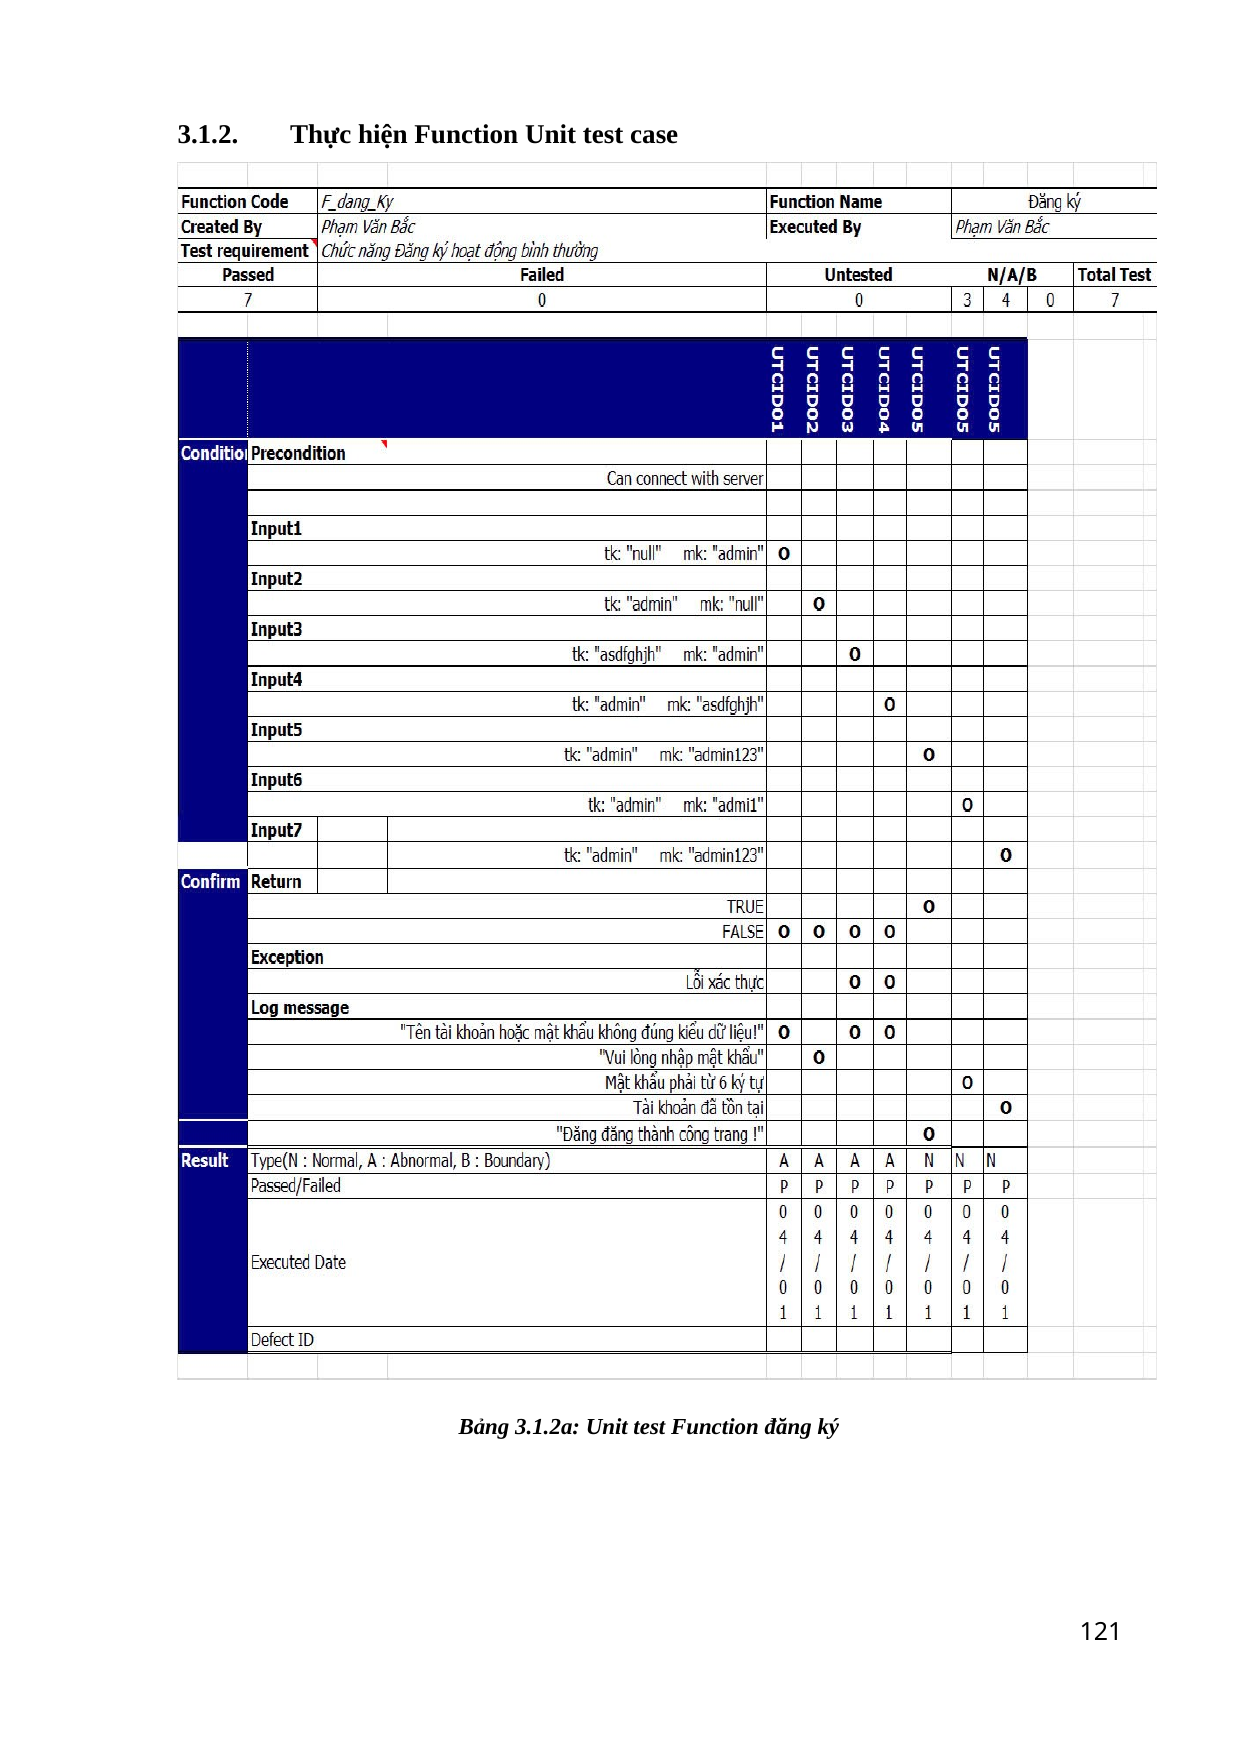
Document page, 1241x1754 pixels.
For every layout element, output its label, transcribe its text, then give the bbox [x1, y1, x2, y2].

picture [177, 162, 1157, 1380]
subtitle Thực hiện Function Unit test case [177, 118, 1122, 149]
text Bảng 3.1.2a: Unit test Function đăng ký [177, 1413, 1122, 1439]
